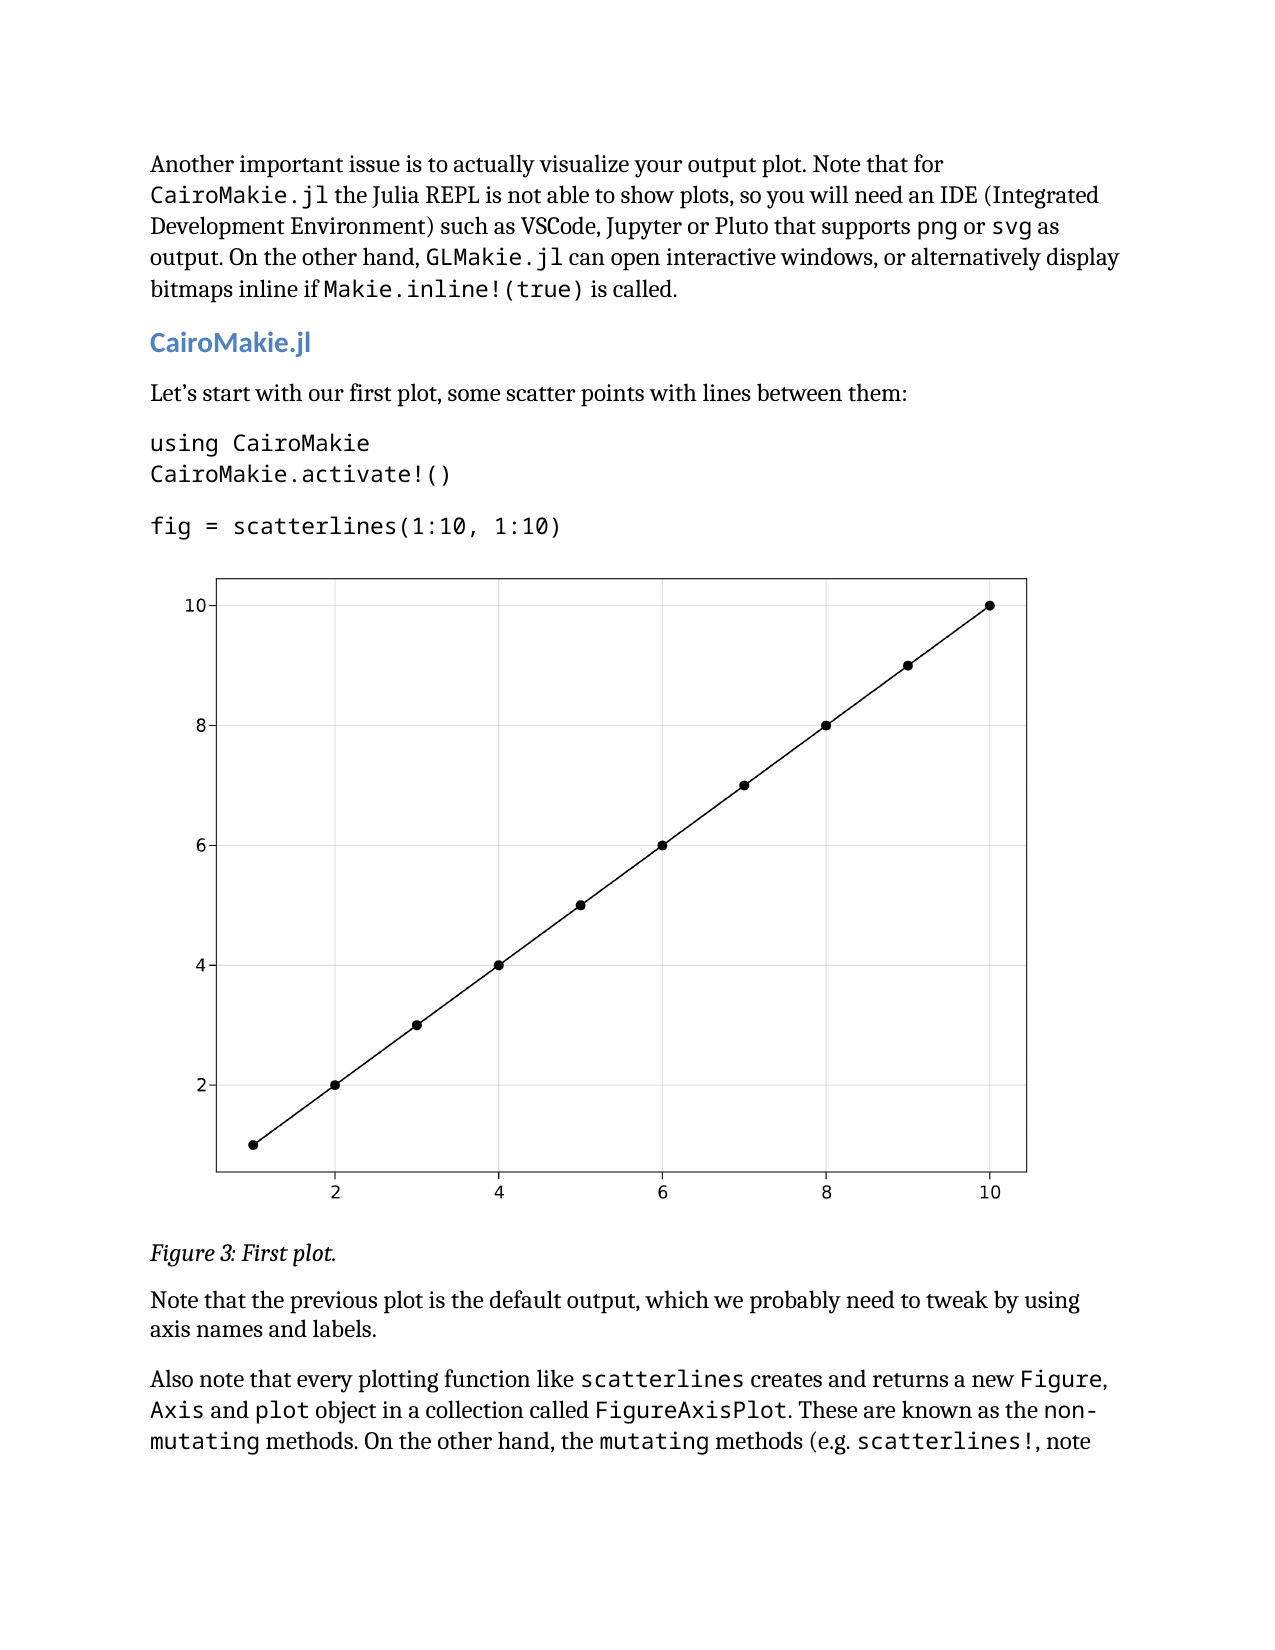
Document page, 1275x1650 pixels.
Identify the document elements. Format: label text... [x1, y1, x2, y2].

text using CairoMakie CairoMakie.activate!() [150, 426, 1125, 489]
text Note that the previous plot is the default output, which we probably need to tweak by using axis names and labels. [150, 1286, 1125, 1344]
text fig = scatterlines(1:10, 1:10) [150, 510, 1125, 541]
text Let’s start with our first plot, some scatter points with lines between them: [150, 379, 1125, 408]
picture [168, 561, 1044, 1219]
text Another important issue is to actually visualize your output plot. Note that for CairoMakie.jl the Julia REPL is not able to show plots, so you will need an IDE (Integrated Development Environment) such as VSCode, Jupyter or Pluto that supports png or svg as output. On the other hand, GLMakie.jl can open interactive windows, or alternatively display bitmaps inline if Makie.inline!(true) is called. [150, 150, 1125, 304]
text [150, 1363, 1125, 1456]
subtitle CairoMakie.jl [150, 324, 1125, 360]
text Figure 3: First plot. [150, 1239, 1125, 1268]
